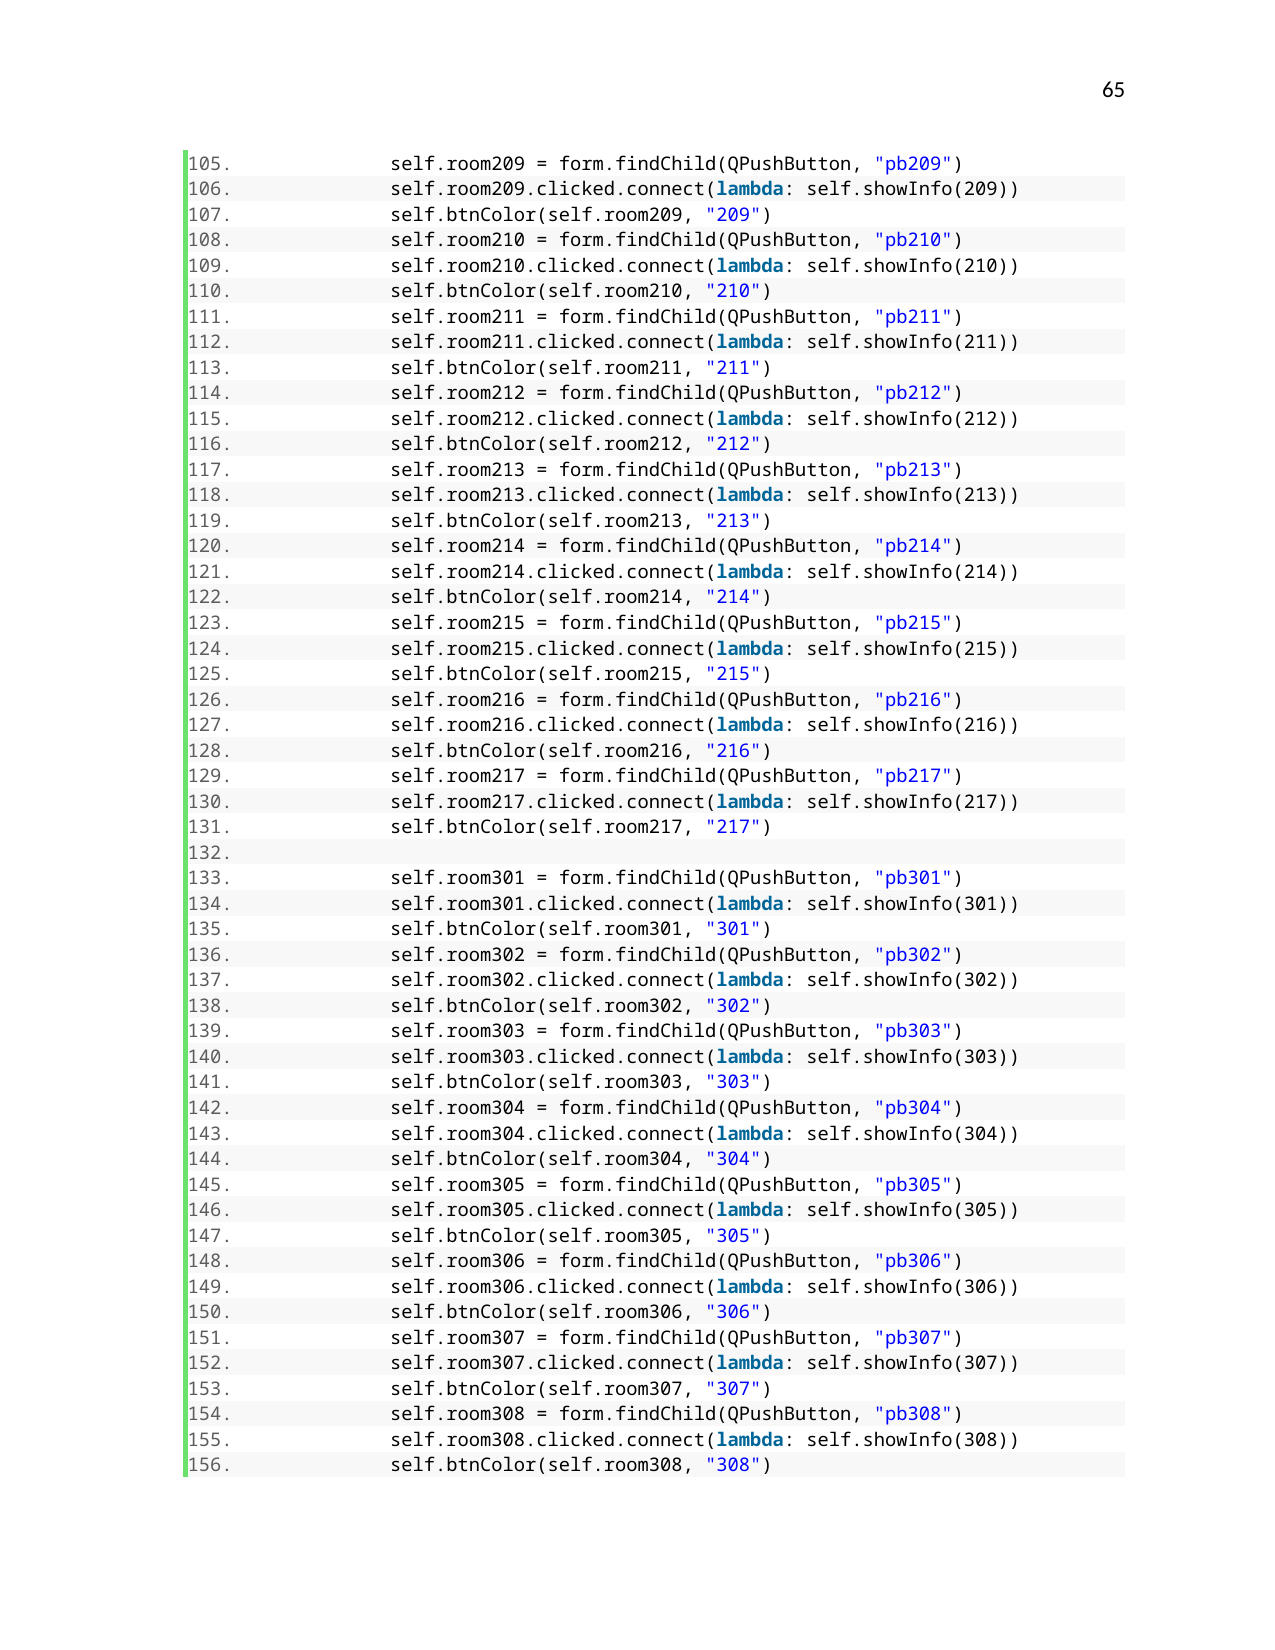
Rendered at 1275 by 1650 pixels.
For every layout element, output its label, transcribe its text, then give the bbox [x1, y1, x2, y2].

list self.room212.clicked.connect(lambda: self.showInfo(212)) [188, 405, 1125, 431]
list self.room303.clicked.connect(lambda: self.showInfo(303)) [188, 1043, 1125, 1069]
list self.room306.clicked.connect(lambda: self.showInfo(306)) [188, 1273, 1125, 1298]
list self.btnColor(self.room212, "212") [188, 431, 1125, 456]
list self.room305 = form.findChild(QPushButton, "pb305") [188, 1171, 1125, 1196]
list self.btnColor(self.room302, "302") [188, 992, 1125, 1018]
list self.room211 = form.findChild(QPushButton, "pb211") [188, 303, 1125, 329]
list self.room214.clicked.connect(lambda: self.showInfo(214)) [188, 558, 1125, 584]
list self.room215.clicked.connect(lambda: self.showInfo(215)) [188, 635, 1125, 660]
list self.btnColor(self.room211, "211") [188, 354, 1125, 380]
list self.room217 = form.findChild(QPushButton, "pb217") [188, 762, 1125, 788]
list self.room301 = form.findChild(QPushButton, "pb301") [188, 864, 1125, 890]
list self.room308.clicked.connect(lambda: self.showInfo(308)) [188, 1426, 1125, 1452]
list self.btnColor(self.room217, "217") [188, 813, 1125, 839]
list self.room306 = form.findChild(QPushButton, "pb306") [188, 1247, 1125, 1273]
list self.btnColor(self.room308, "308") [188, 1452, 1125, 1477]
list self.room210.clicked.connect(lambda: self.showInfo(210)) [188, 252, 1125, 278]
list self.room213.clicked.connect(lambda: self.showInfo(213)) [188, 482, 1125, 507]
list self.btnColor(self.room303, "303") [188, 1069, 1125, 1094]
list self.btnColor(self.room209, "209") [188, 201, 1125, 227]
list self.room216 = form.findChild(QPushButton, "pb216") [188, 686, 1125, 711]
list self.btnColor(self.room214, "214") [188, 584, 1125, 609]
list self.btnColor(self.room306, "306") [188, 1298, 1125, 1324]
list self.room216.clicked.connect(lambda: self.showInfo(216)) [188, 711, 1125, 737]
list self.btnColor(self.room213, "213") [188, 507, 1125, 533]
list self.room210 = form.findChild(QPushButton, "pb210") [188, 227, 1125, 252]
list self.room305.clicked.connect(lambda: self.showInfo(305)) [188, 1196, 1125, 1222]
list self.room209 = form.findChild(QPushButton, "pb209") [188, 150, 1125, 176]
list self.room301.clicked.connect(lambda: self.showInfo(301)) [188, 890, 1125, 916]
list self.btnColor(self.room215, "215") [188, 660, 1125, 686]
list self.room211.clicked.connect(lambda: self.showInfo(211)) [188, 329, 1125, 354]
list self.btnColor(self.room210, "210") [188, 278, 1125, 303]
list self.room209.clicked.connect(lambda: self.showInfo(209)) [188, 176, 1125, 201]
list self.room217.clicked.connect(lambda: self.showInfo(217)) [188, 788, 1125, 813]
list self.room302 = form.findChild(QPushButton, "pb302") [188, 941, 1125, 967]
list self.room308 = form.findChild(QPushButton, "pb308") [188, 1401, 1125, 1426]
list self.room302.clicked.connect(lambda: self.showInfo(302)) [188, 967, 1125, 992]
list self.room212 = form.findChild(QPushButton, "pb212") [188, 380, 1125, 405]
list self.room307.clicked.connect(lambda: self.showInfo(307)) [188, 1349, 1125, 1375]
list self.room214 = form.findChild(QPushButton, "pb214") [188, 533, 1125, 558]
list self.room213 = form.findChild(QPushButton, "pb213") [188, 456, 1125, 482]
list self.room307 = form.findChild(QPushButton, "pb307") [188, 1324, 1125, 1349]
list self.btnColor(self.room301, "301") [188, 916, 1125, 941]
list self.btnColor(self.room304, "304") [188, 1145, 1125, 1171]
list self.btnColor(self.room305, "305") [188, 1222, 1125, 1247]
list self.room304.clicked.connect(lambda: self.showInfo(304)) [188, 1120, 1125, 1145]
list self.btnColor(self.room307, "307") [188, 1375, 1125, 1401]
list self.room304 = form.findChild(QPushButton, "pb304") [188, 1094, 1125, 1120]
list self.room215 = form.findChild(QPushButton, "pb215") [188, 609, 1125, 635]
list self.btnColor(self.room216, "216") [188, 737, 1125, 762]
list self.room303 = form.findChild(QPushButton, "pb303") [188, 1018, 1125, 1043]
